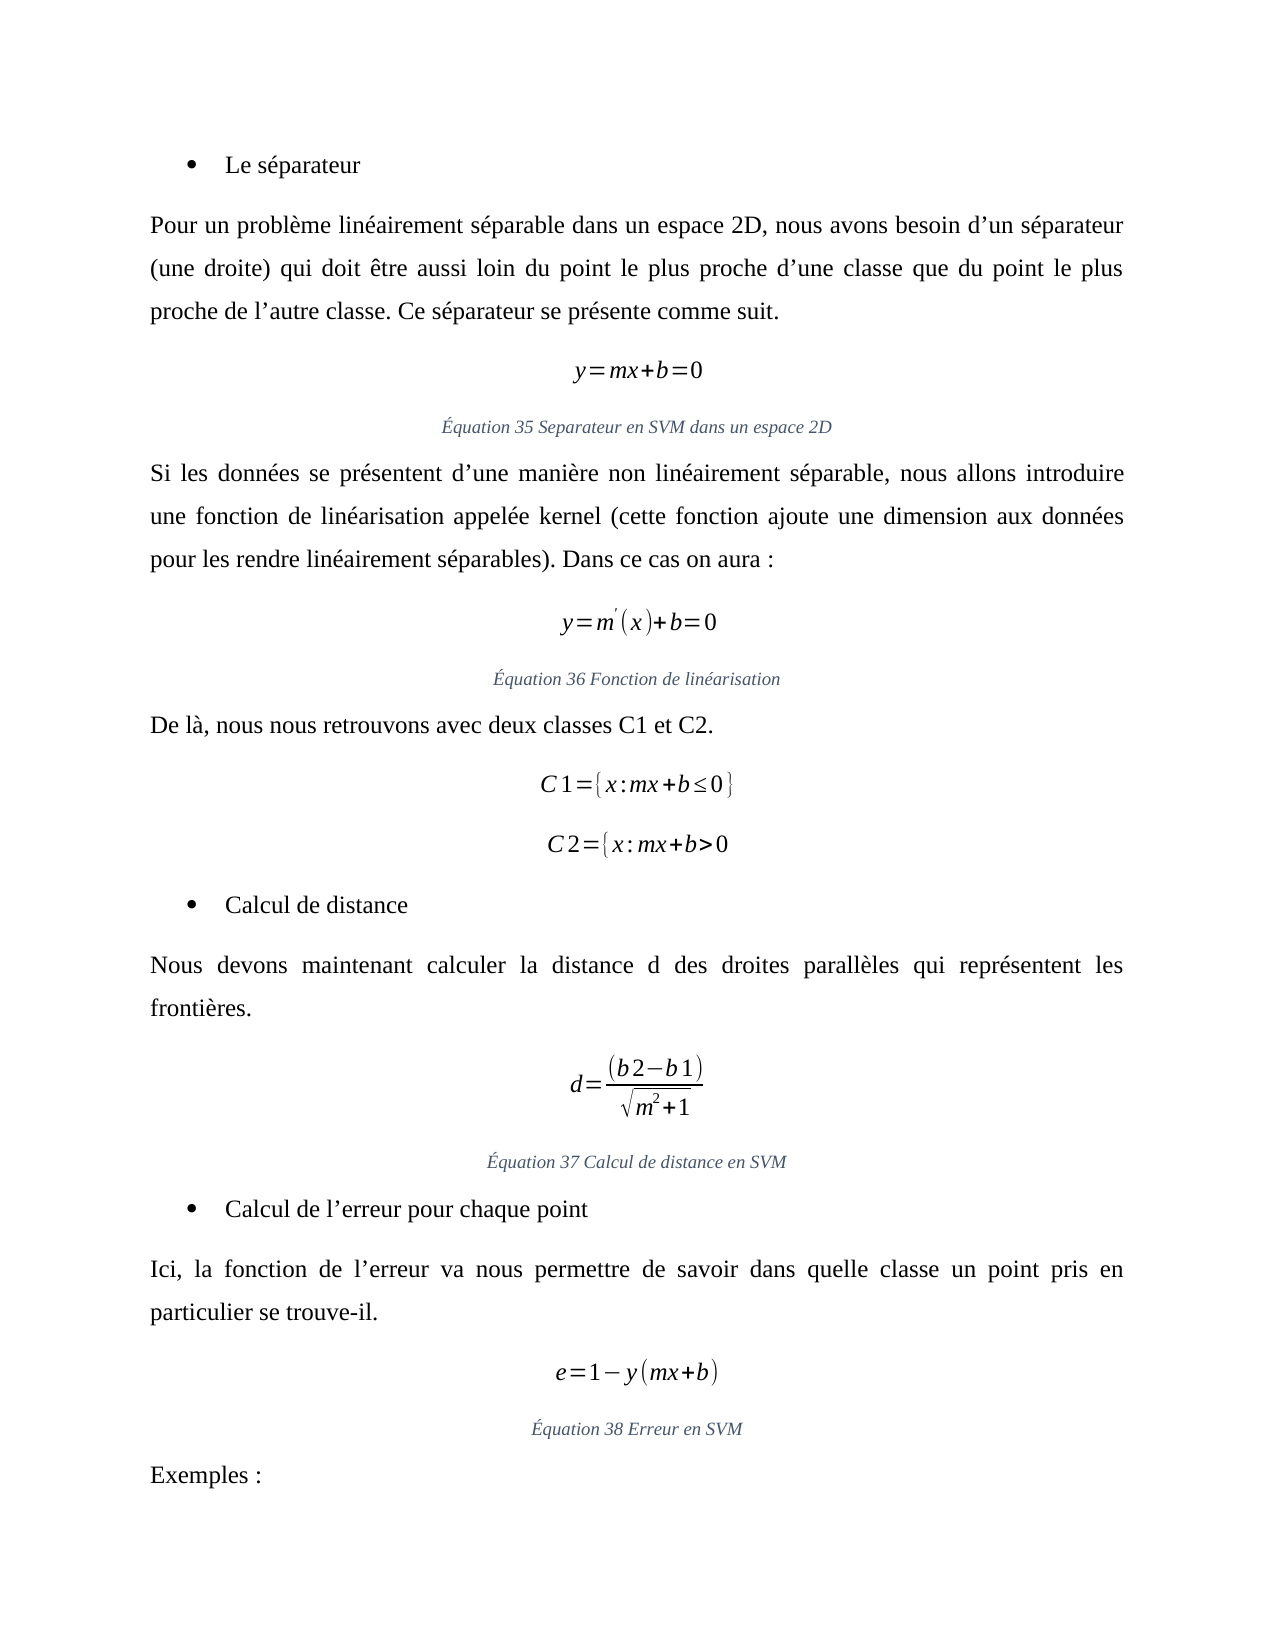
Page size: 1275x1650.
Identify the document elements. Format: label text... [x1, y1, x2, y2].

text Ici, la fonction de l’erreur va nous permettre de savoir dans quelle classe un point pris en particulier se trouve-il. [150, 1254, 1125, 1326]
text Équation 38 Erreur en SVM [150, 1418, 1125, 1439]
text De là, nous nous retrouvons avec deux classes C1 et C2. [150, 710, 1125, 739]
text Exemples : [150, 1460, 1125, 1489]
text Si les données se présentent d’une manière non linéairement séparable, nous allons introduire une fonction de linéarisation appelée kernel (cette fonction ajoute une dimension aux données pour les rendre linéairement séparables). Dans ce cas on aura : [150, 458, 1125, 573]
text Équation 37 Calcul de distance en SVM [150, 1151, 1125, 1173]
list Calcul de l’erreur pour chaque point [187, 1194, 1125, 1223]
text Nous devons maintenant calculer la distance d des droites parallèles qui représentent les frontières. [150, 950, 1125, 1022]
list Le séparateur [187, 150, 1125, 179]
list Calcul de distance [187, 890, 1125, 919]
text Équation 36 Fonction de linéarisation [150, 668, 1125, 689]
text Pour un problème linéairement séparable dans un espace 2D, nous avons besoin d’un séparateur (une droite) qui doit être aussi loin du point le plus proche d’une classe que du point le plus proche de l’autre classe. Ce séparateur se présente comme suit. [150, 210, 1125, 325]
text Équation 35 Separateur en SVM dans un espace 2D [150, 416, 1125, 437]
